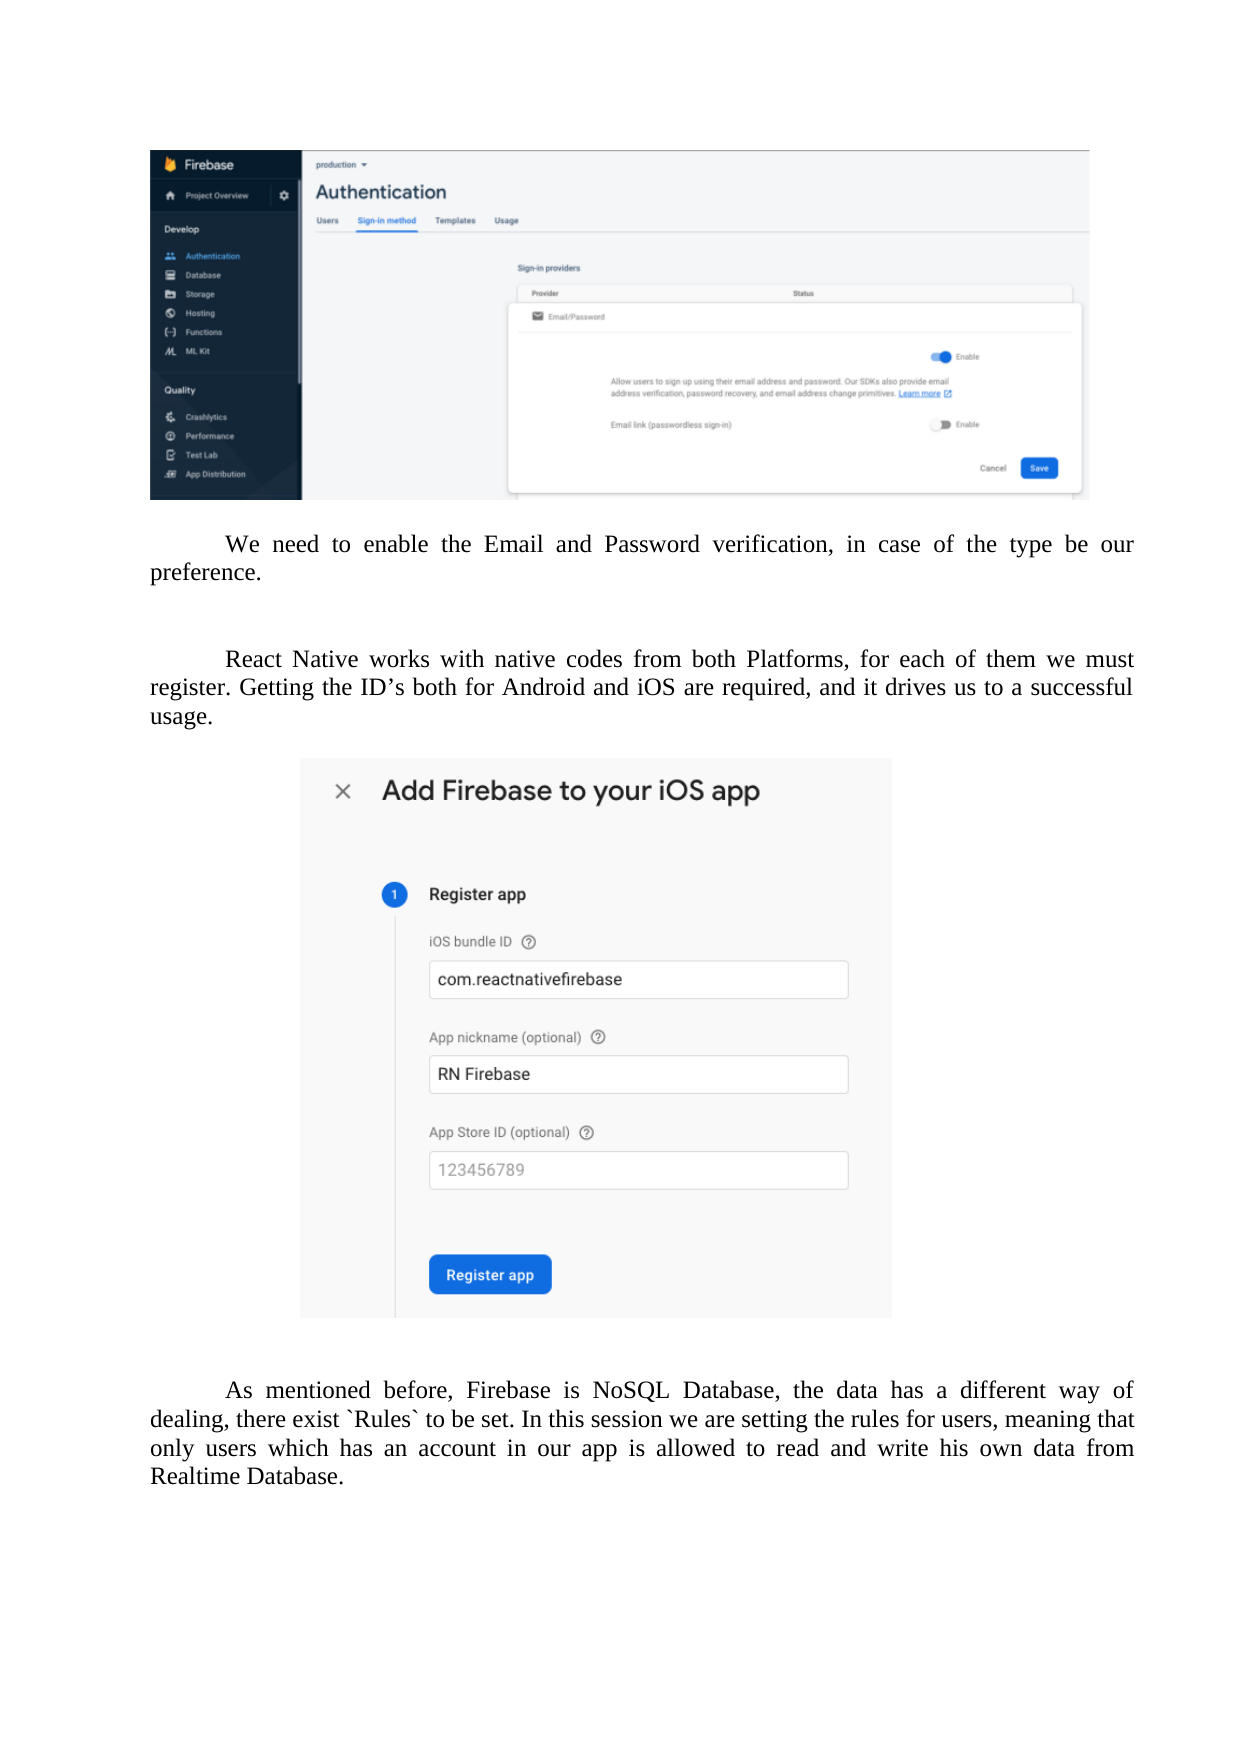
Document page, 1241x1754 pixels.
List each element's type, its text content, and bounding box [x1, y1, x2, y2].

picture [300, 758, 893, 1318]
list React Native works with native codes from both Platforms, for each of them we must register. Getting the ID’s both for Android and iOS are required, and it drives us to a successful usage. [150, 644, 1135, 730]
text As mentioned before, Firebase is NoSQL Database, the data has a different way of dealing, there exist `Rules` to be set. In this session we are setting the rules for users, meaning that only users which has an account in our app is allowed to read and write his own data from Realtime Database. [150, 1375, 1135, 1490]
text We need to enable the Email and Password verification, in case of the type be our preference. [150, 529, 1135, 586]
picture [150, 150, 1090, 500]
